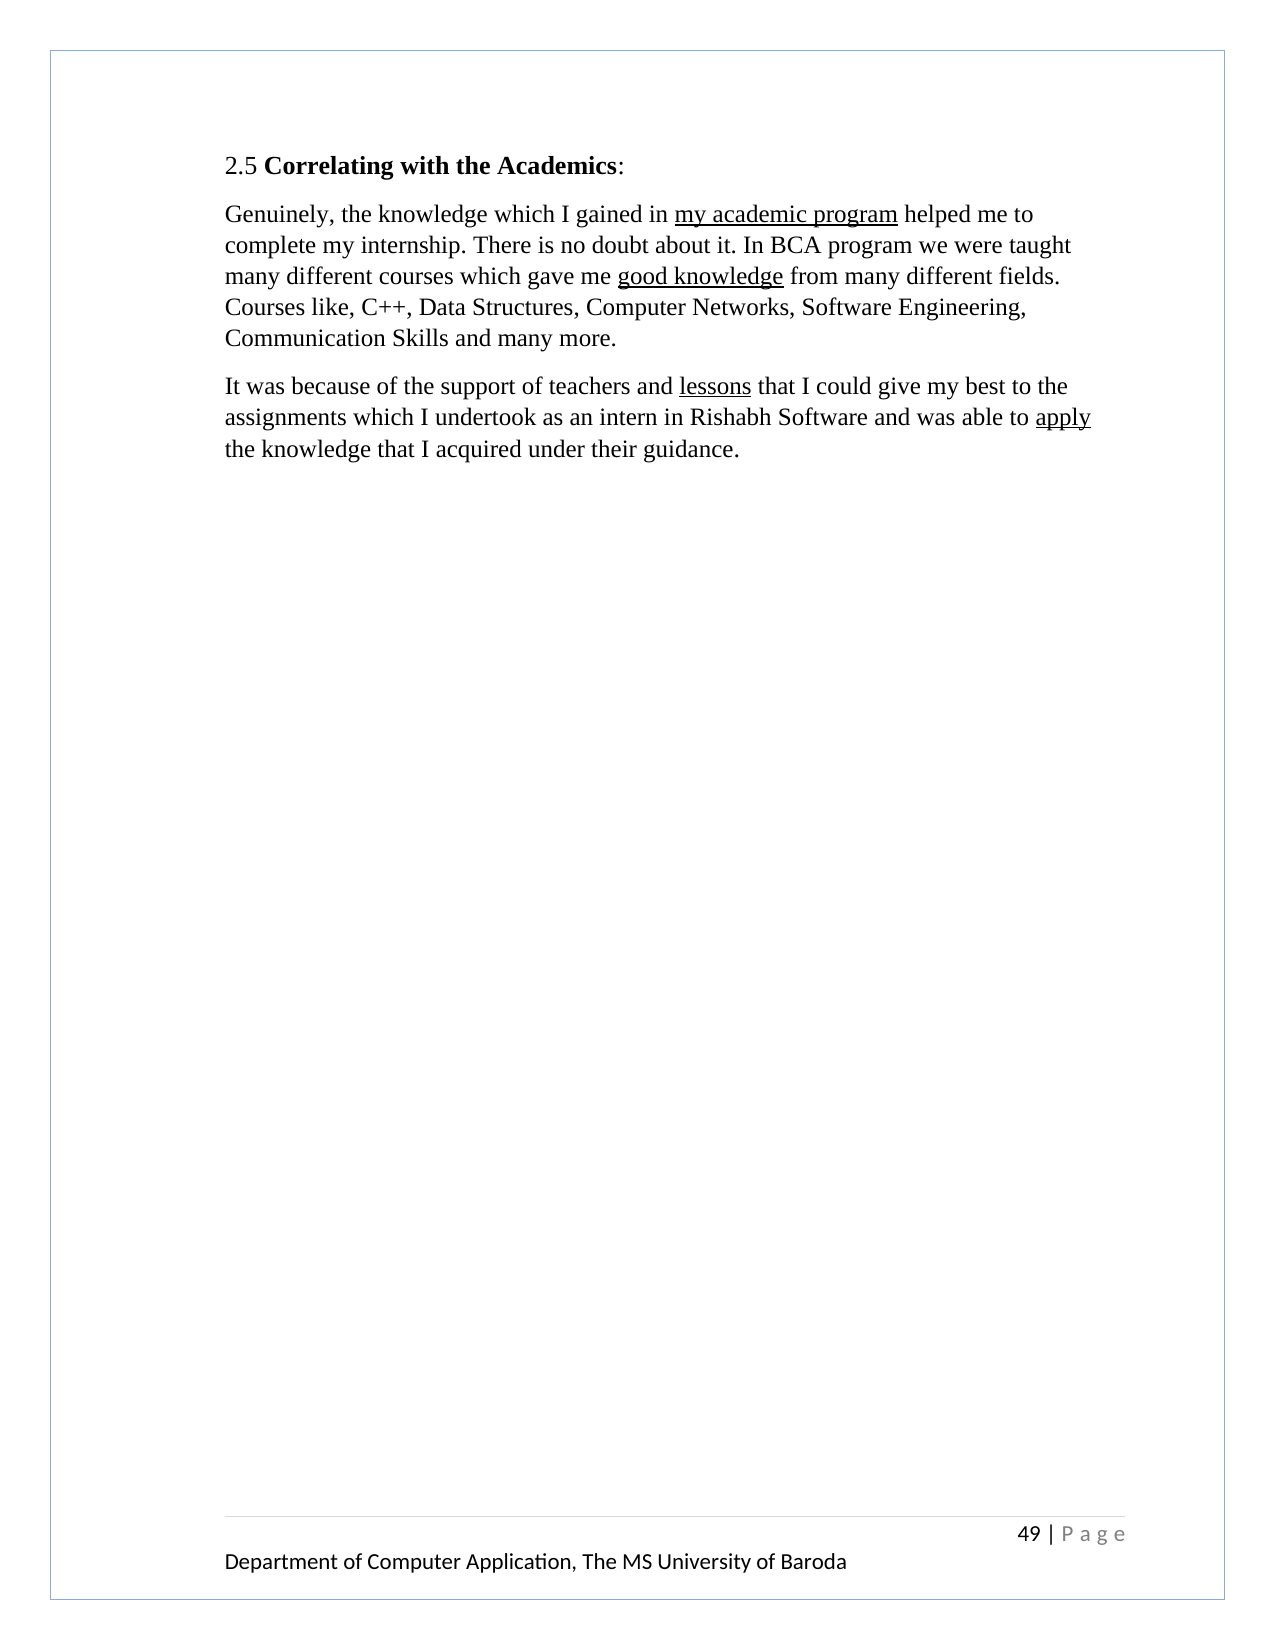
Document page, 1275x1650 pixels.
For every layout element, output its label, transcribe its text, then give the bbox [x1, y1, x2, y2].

text Genuinely, the knowledge which I gained in my academic program helped me to complete my internship. There is no doubt about it. In BCA program we were taught many different courses which gave me good knowledge from many different fields. Courses like, C++, Data Structures, Computer Networks, Software Engineering, Communication Skills and many more. [224, 199, 1125, 352]
text 2.5 Correlating with the Academics: [224, 150, 1125, 180]
text It was because of the support of teachers and lessons that I could give my best to the assignments which I undertook as an intern in Rishabh Software and was able to apply the knowledge that I acquired under their guidance. [224, 371, 1125, 463]
